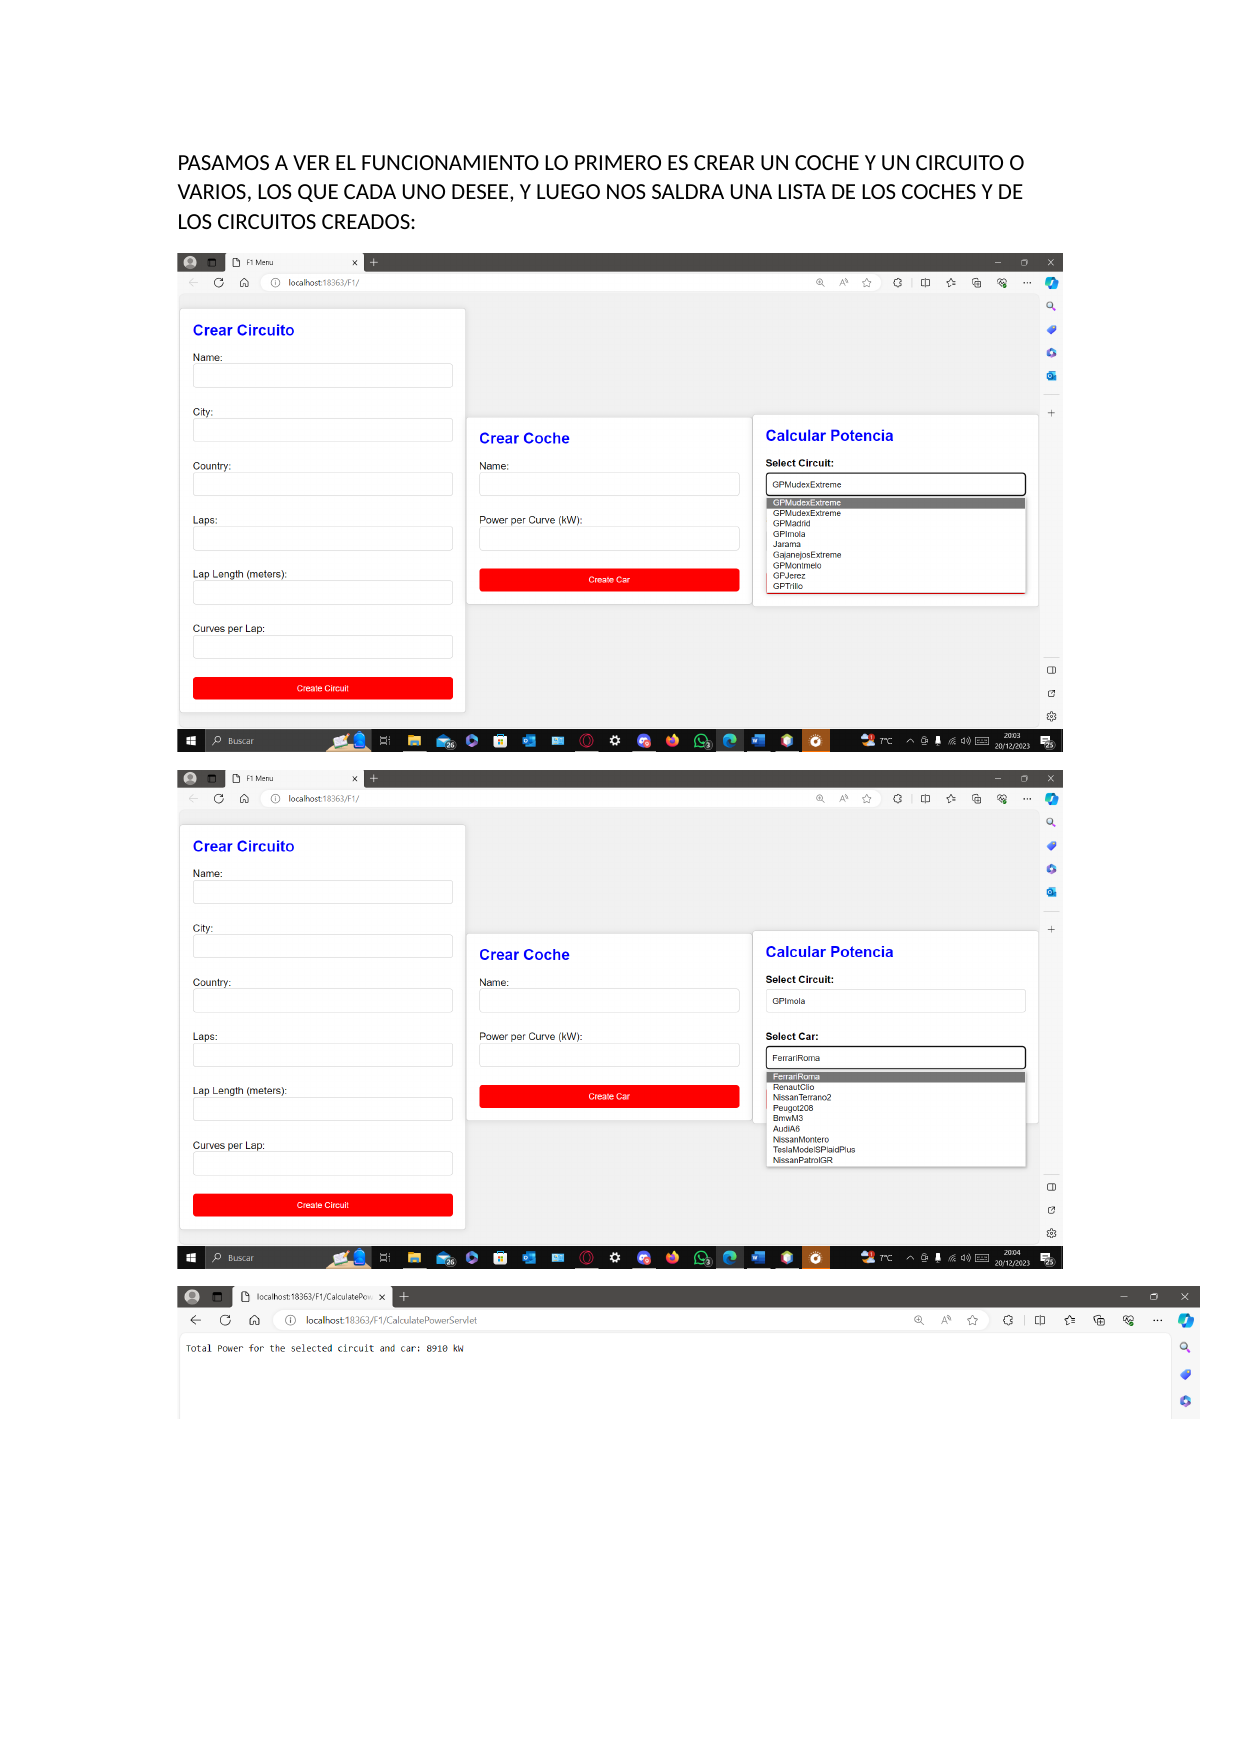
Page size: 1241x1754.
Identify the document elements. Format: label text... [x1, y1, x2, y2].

text PASAMOS A VER EL FUNCIONAMIENTO LO PRIMERO ES CREAR UN COCHE Y UN CIRCUITO O VARIOS, LOS QUE CADA UNO DESEE, Y LUEGO NOS SALDRA UNA LISTA DE LOS COCHES Y DE LOS CIRCUITOS CREADOS: [177, 148, 1063, 235]
picture [177, 770, 1063, 1269]
picture [177, 1286, 1200, 1419]
picture [177, 253, 1063, 752]
